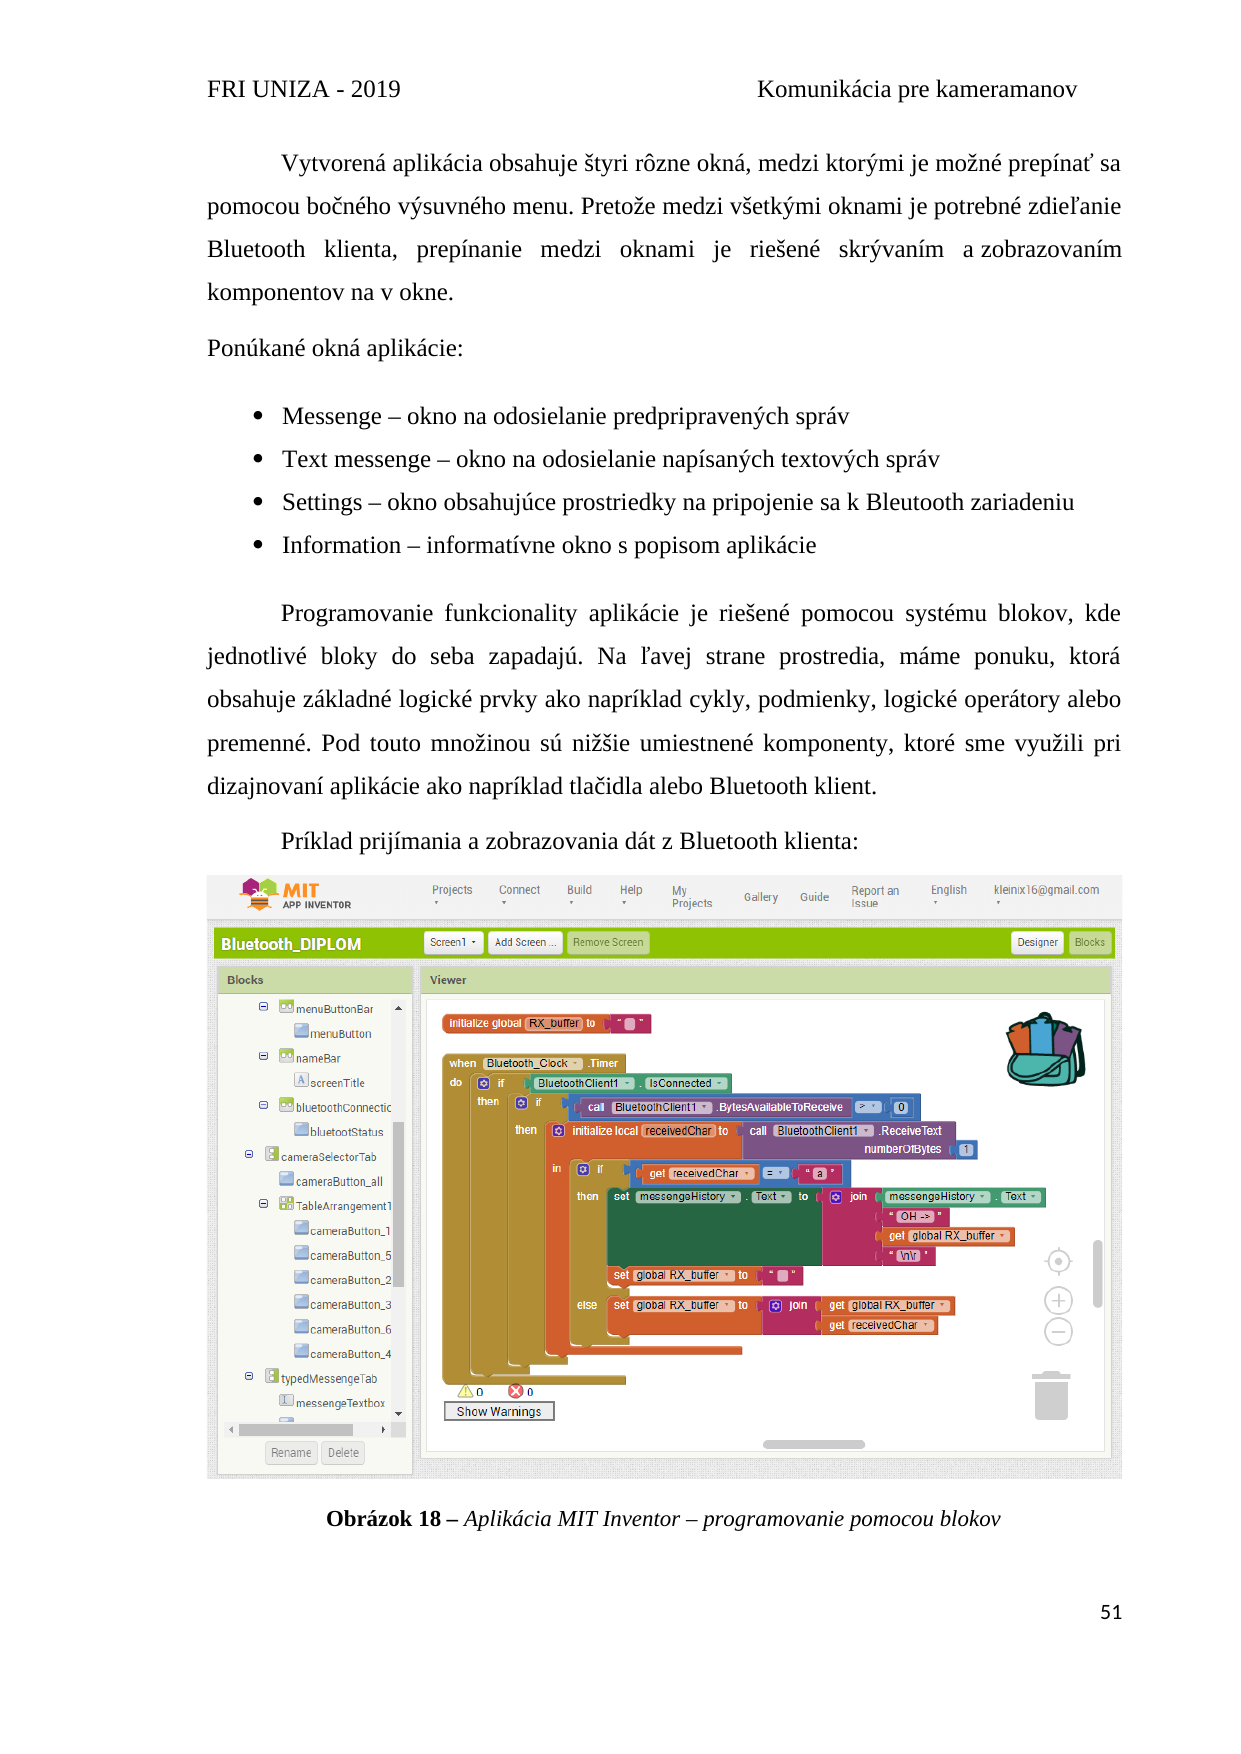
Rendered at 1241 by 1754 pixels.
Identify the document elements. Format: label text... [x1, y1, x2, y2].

list Messenge – okno na odosielanie predpripravených správ [254, 401, 1122, 429]
list Settings – okno obsahujúce prostriedky na pripojenie sa k Bleutooth zariadeniu [254, 487, 1122, 516]
text Príklad prijímania a zobrazovania dát z Bluetooth klienta: [207, 826, 1122, 855]
text Programovanie funkcionality aplikácie je riešené pomocou systému blokov, kde jednotlivé bloky do seba zapadajú. Na ľavej strane prostredia, máme ponuku, ktorá obsahuje základné logické prvky ako napríklad cykly, podmienky, logické operátory alebo premenné. Pod touto množinou sú nižšie umiestnené komponenty, ktoré sme využili pri dizajnovaní aplikácie ako napríklad tlačidla alebo Bluetooth klient. [207, 598, 1122, 799]
list Information – informatívne okno s popisom aplikácie [254, 530, 1122, 559]
text Ponúkané okná aplikácie: [207, 333, 1122, 361]
picture [206, 875, 1123, 1479]
text Vytvorená aplikácia obsahuje štyri rôzne okná, medzi ktorými je možné prepínať sa pomocou bočného výsuvného menu. Pretože medzi všetkými oknami je potrebné zdieľanie Bluetooth klienta, prepínanie medzi oknami je riešené skrývaním a zobrazovaním komponentov na v okne. [207, 148, 1122, 306]
list Text messenge – okno na odosielanie napísaných textových správ [254, 444, 1122, 473]
